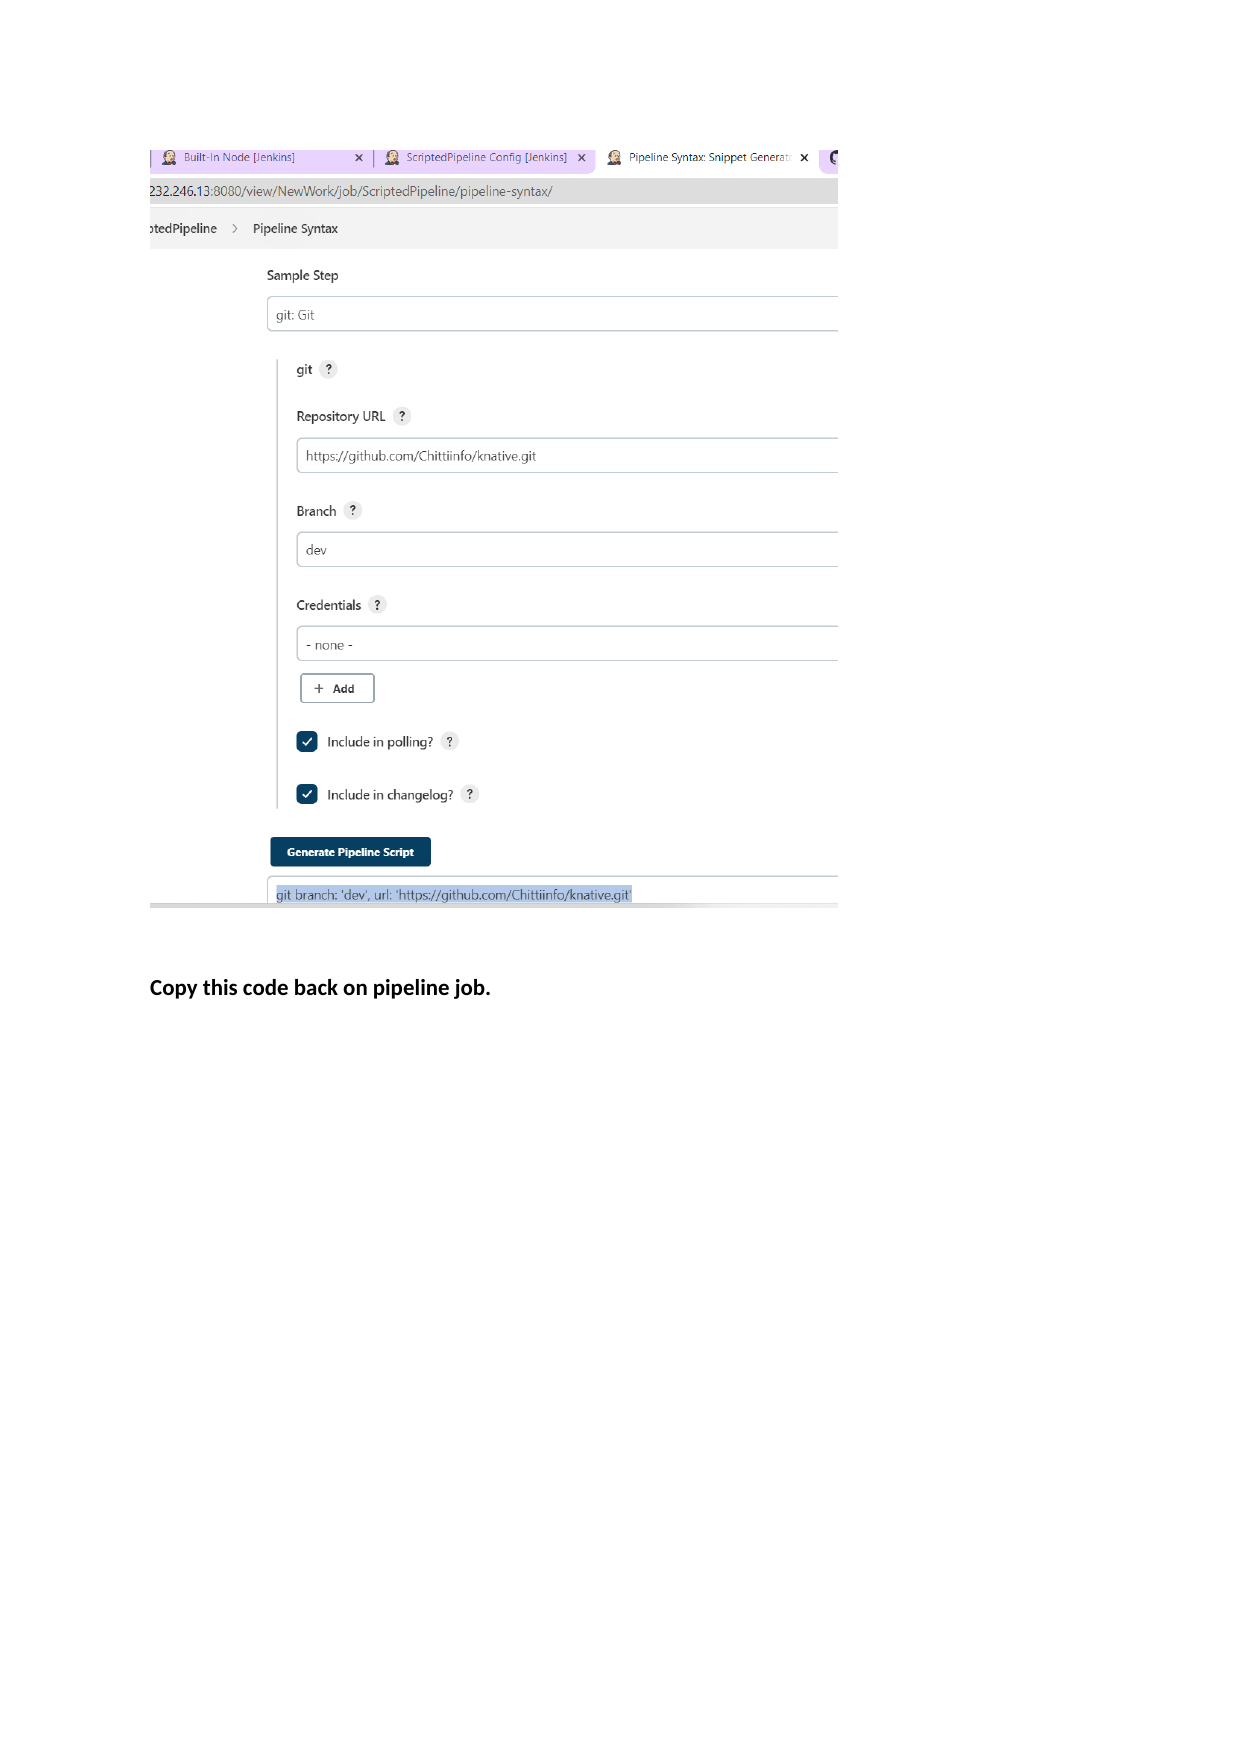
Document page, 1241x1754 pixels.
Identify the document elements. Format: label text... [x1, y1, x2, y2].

text Copy this code back on pipeline job. [150, 973, 1090, 1001]
picture [150, 150, 838, 908]
